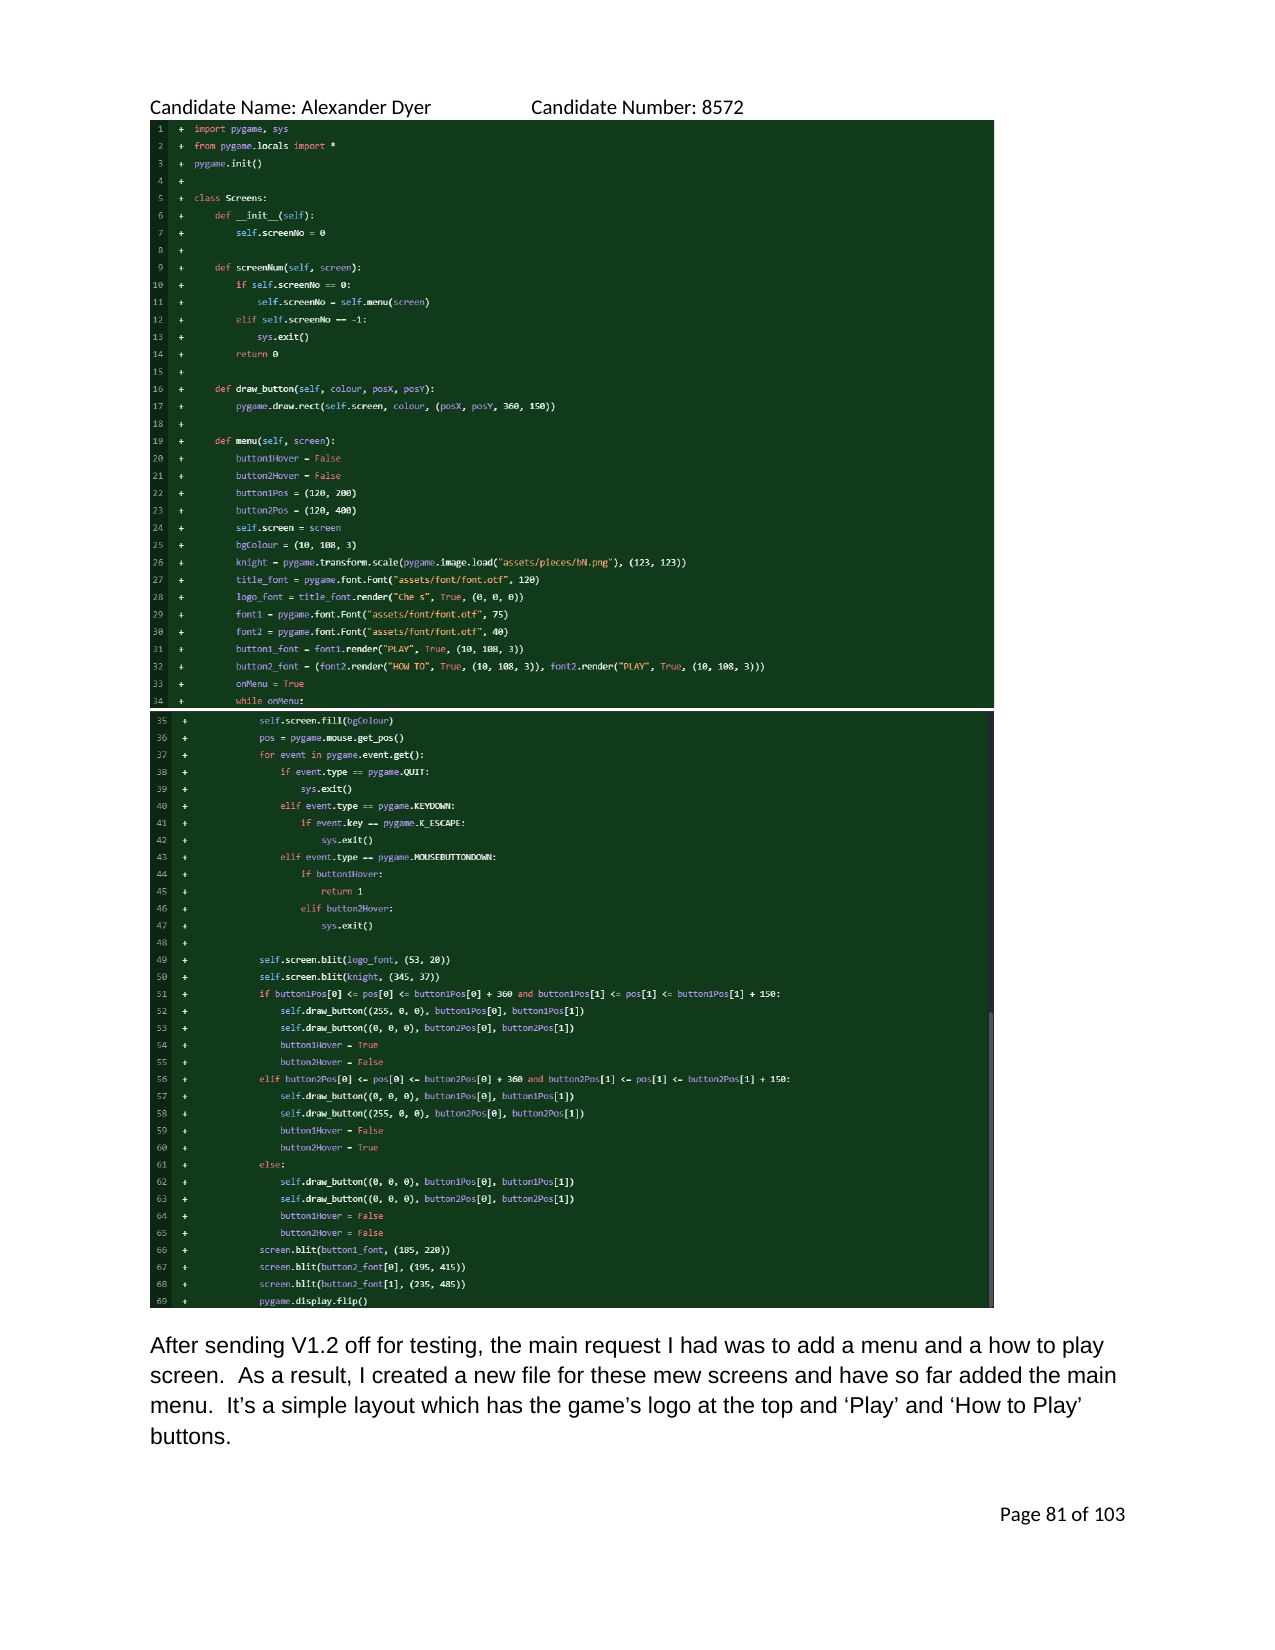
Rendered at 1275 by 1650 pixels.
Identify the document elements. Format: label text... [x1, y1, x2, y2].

text After sending V1.2 off for testing, the main request I had was to add a menu and a how to play screen. As a result, I created a new file for these mew screens and have so far added the main menu. It’s a simple layout which has the game’s logo at the top and ‘Play’ and ‘How to Play’ buttons. [150, 1332, 1125, 1449]
picture [150, 120, 995, 708]
picture [150, 711, 994, 1308]
